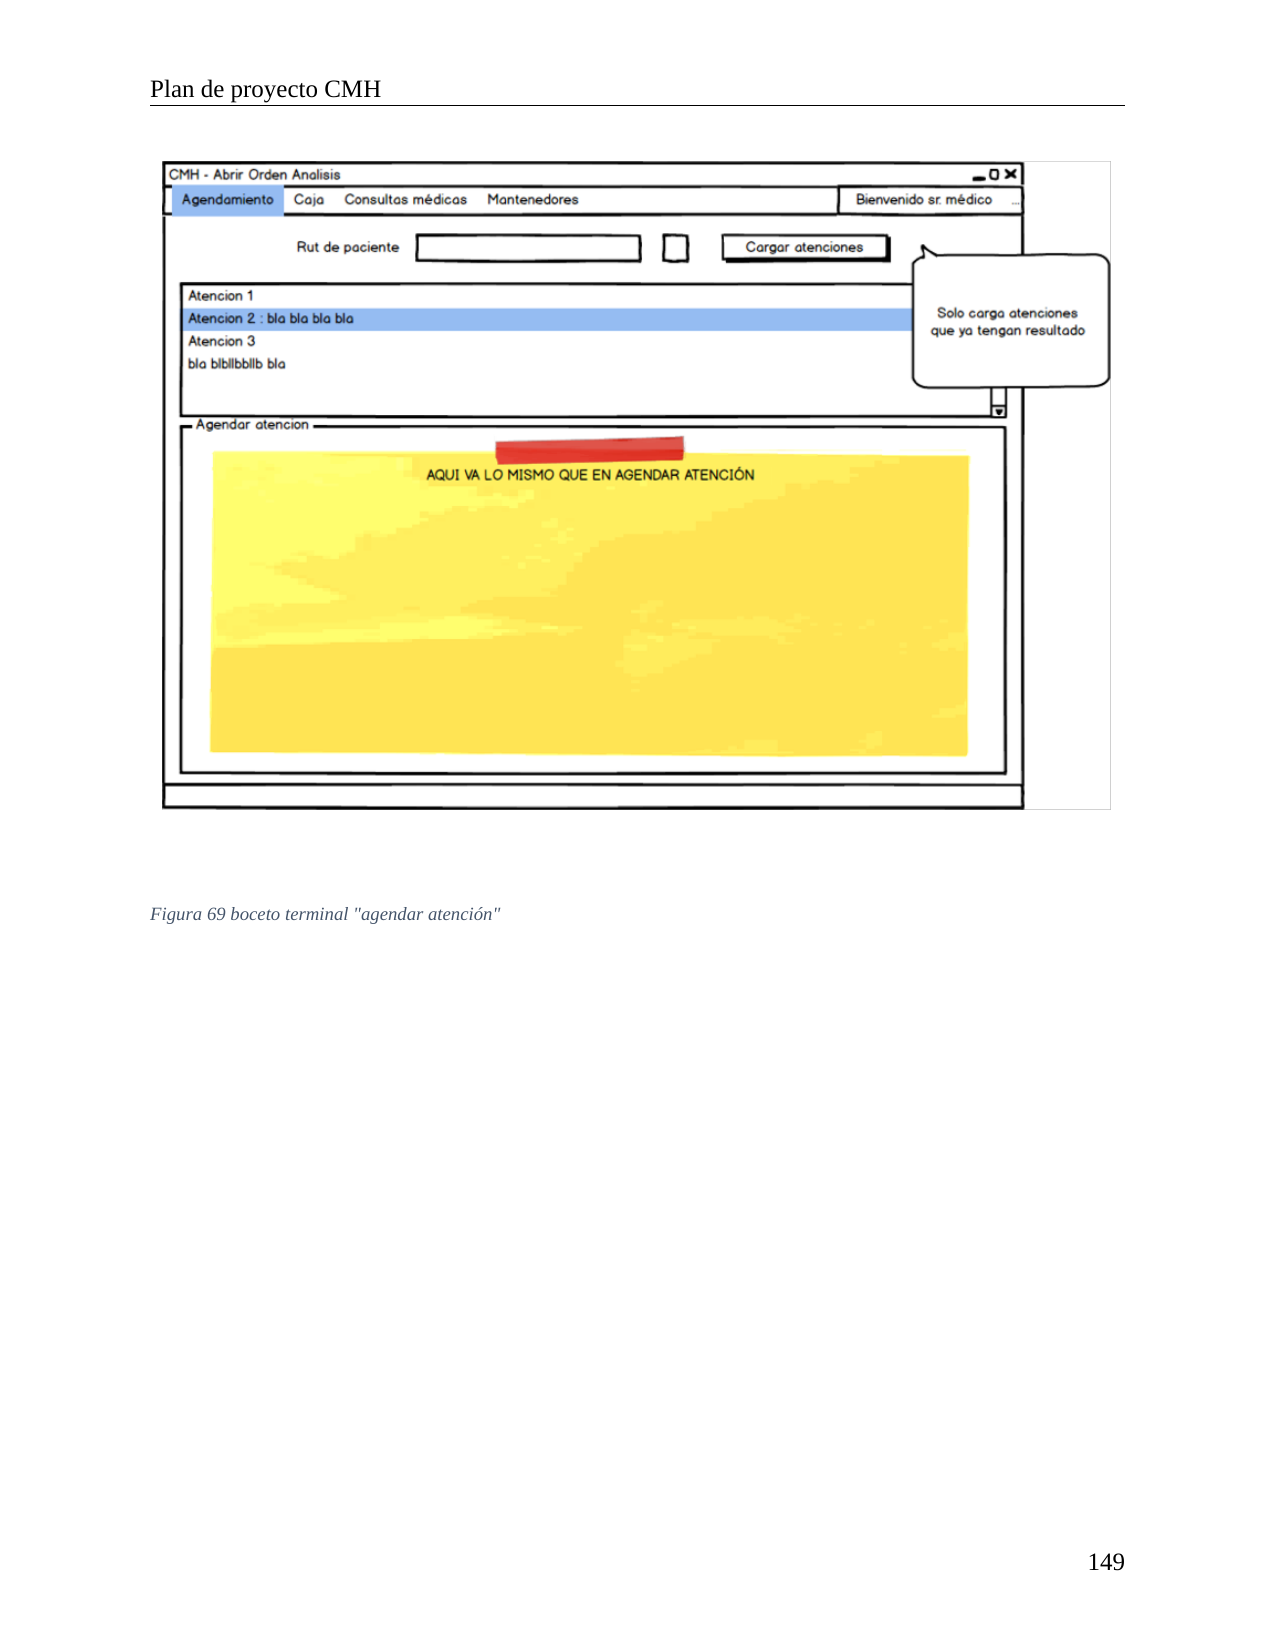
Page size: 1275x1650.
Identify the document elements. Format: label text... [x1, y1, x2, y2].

picture [150, 150, 1123, 903]
text Figura 69 boceto terminal "agendar atención" [150, 902, 1125, 924]
